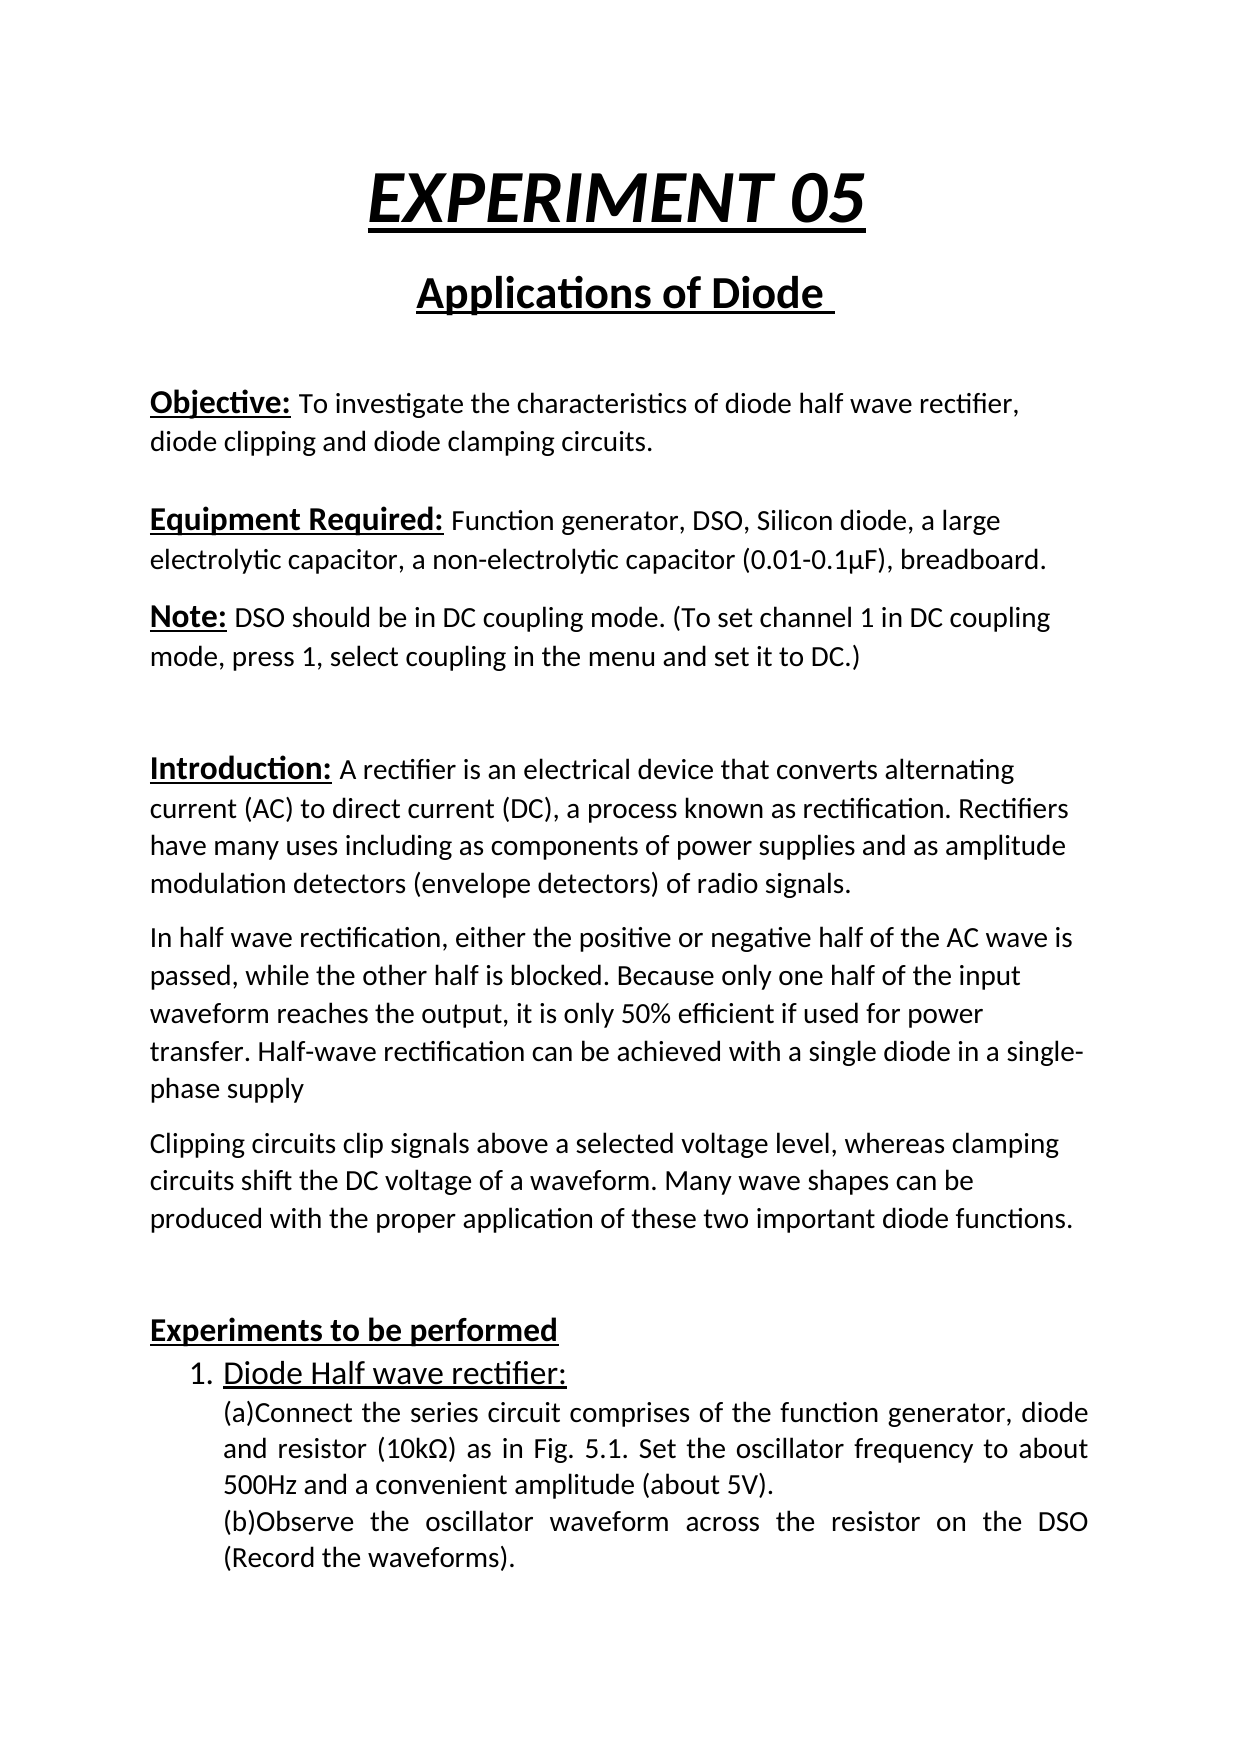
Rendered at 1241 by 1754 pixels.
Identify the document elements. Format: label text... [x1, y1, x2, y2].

text Note: DSO should be in DC coupling mode. (To set channel 1 in DC coupling mode, press 1, select coupling in the menu and set it to DC.) [149, 595, 1090, 674]
text Applications of Diode [150, 264, 1090, 319]
text EXPERIMENT 05 [150, 150, 1090, 242]
text (b)Observe the oscillator waveform across the resistor on the DSO (Record the waveforms). [223, 1503, 1090, 1575]
text 1. Diode Half wave rectifier: [188, 1352, 1090, 1392]
text Clipping circuits clip signals above a selected voltage level, whereas clamping circuits shift the DC voltage of a waveform. Many wave shapes can be produced with the proper application of these two important diode functions. [149, 1125, 1090, 1236]
text Objective: To investigate the characteristics of diode half wave rectifier, diode clipping and diode clamping circuits. [150, 381, 1090, 459]
text Equipment Required: Function generator, DSO, Silicon diode, a large electrolytic capacitor, a non-electrolytic capacitor (0.01-0.1µF), breadboard. [149, 498, 1090, 577]
text (a)Connect the series circuit comprises of the function generator, diode and resistor (10kΩ) as in Fig. 5.1. Set the oscillator frequency to about 500Hz and a convenient amplitude (about 5V). [223, 1394, 1090, 1502]
text Introduction: A rectifier is an electrical device that converts alternating current (AC) to direct current (DC), a process known as rectification. Rectifiers have many uses including as components of power supplies and as amplitude modulation detectors (envelope detectors) of radio signals. [149, 747, 1090, 901]
text Experiments to be performed [150, 1309, 1090, 1350]
text In half wave rectification, either the positive or negative half of the AC wave is passed, while the other half is blocked. Because only one half of the input waveform reaches the output, it is only 50% efficient if used for power transfer. Half-wave rectification can be achieved with a single diode in a single-phase supply [149, 919, 1090, 1106]
